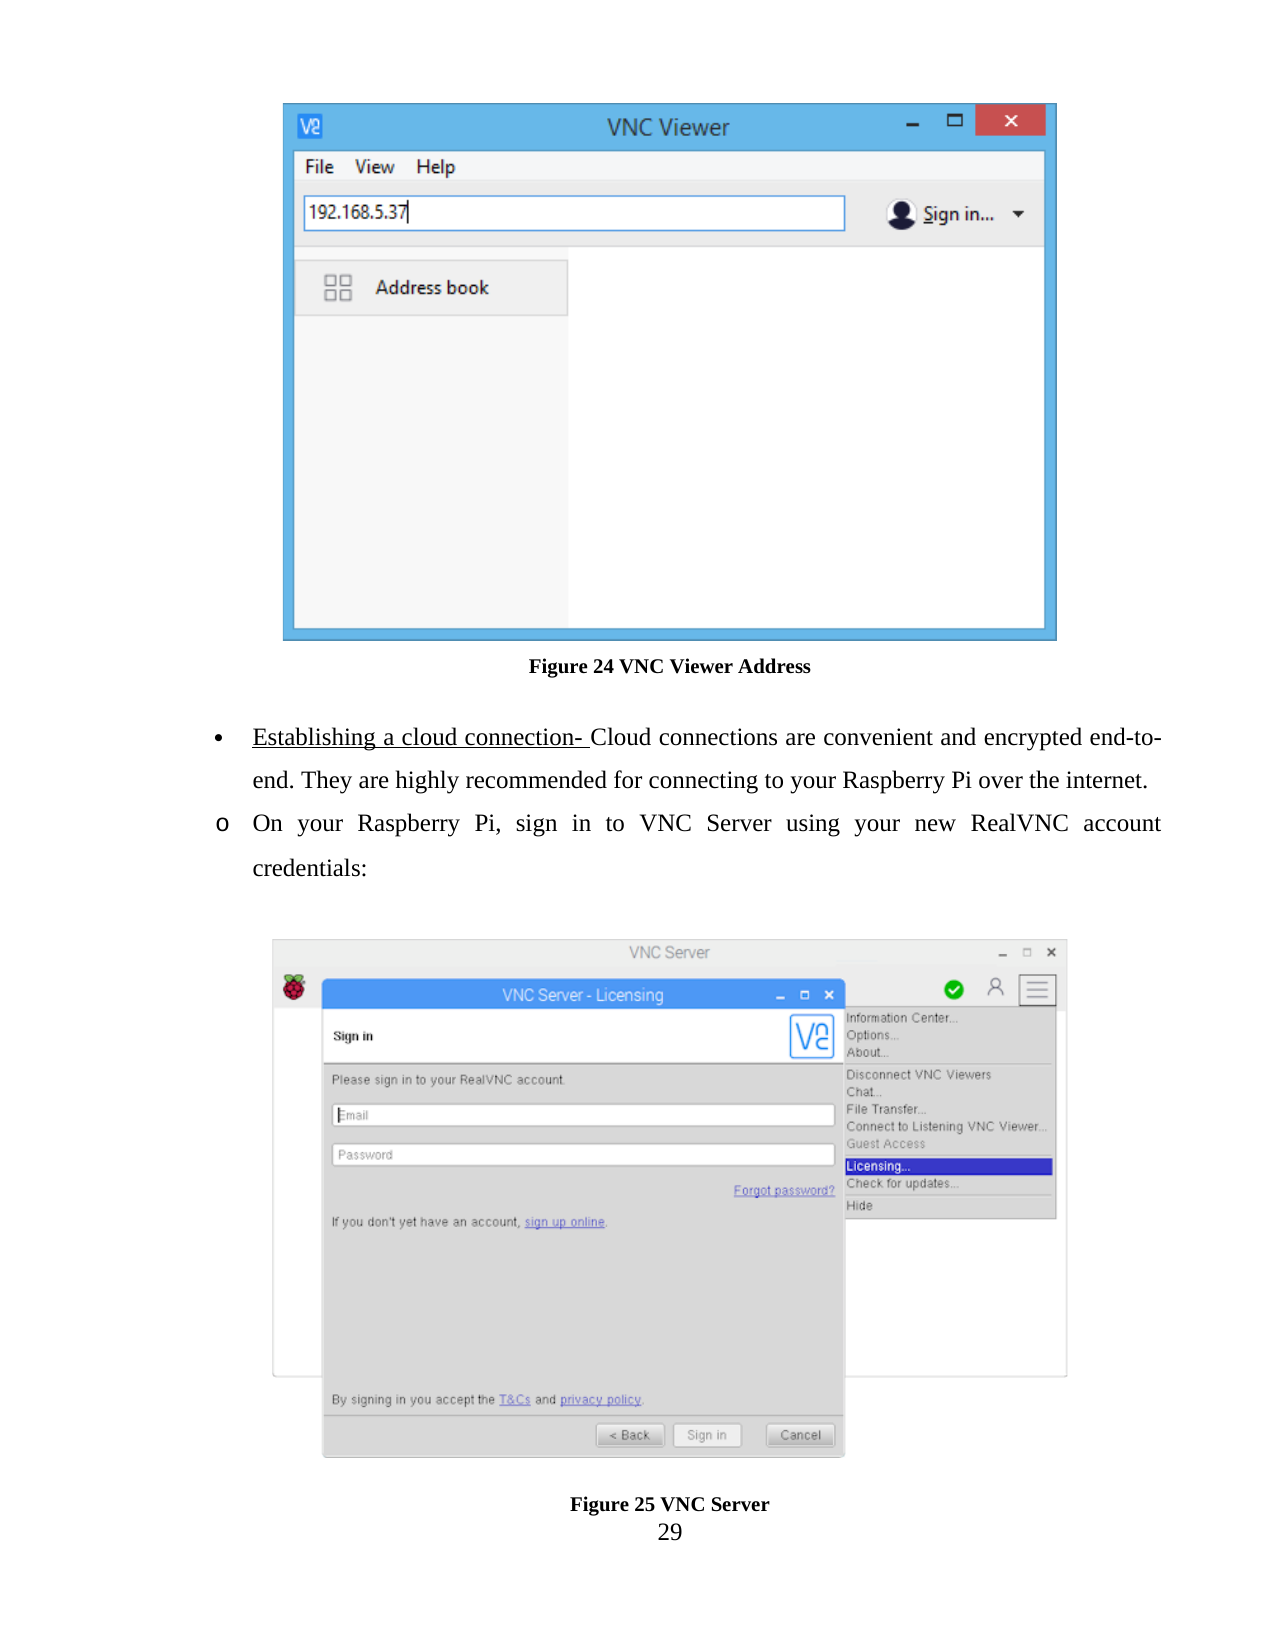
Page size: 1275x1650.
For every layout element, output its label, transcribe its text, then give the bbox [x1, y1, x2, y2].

list On your Raspberry Pi, sign in to VNC Server using your new RealVNC account credentials: [215, 808, 1162, 882]
text Figure 25 VNC Server [177, 1491, 1162, 1516]
list Establishing a cloud connection- Cloud connections are convenient and encrypted end-to-end. They are highly recommended for connecting to your Raspberry Pi over the internet. [215, 722, 1162, 793]
text Figure 24 VNC Viewer Address [177, 654, 1162, 678]
picture [272, 939, 1068, 1477]
picture [282, 103, 1057, 641]
